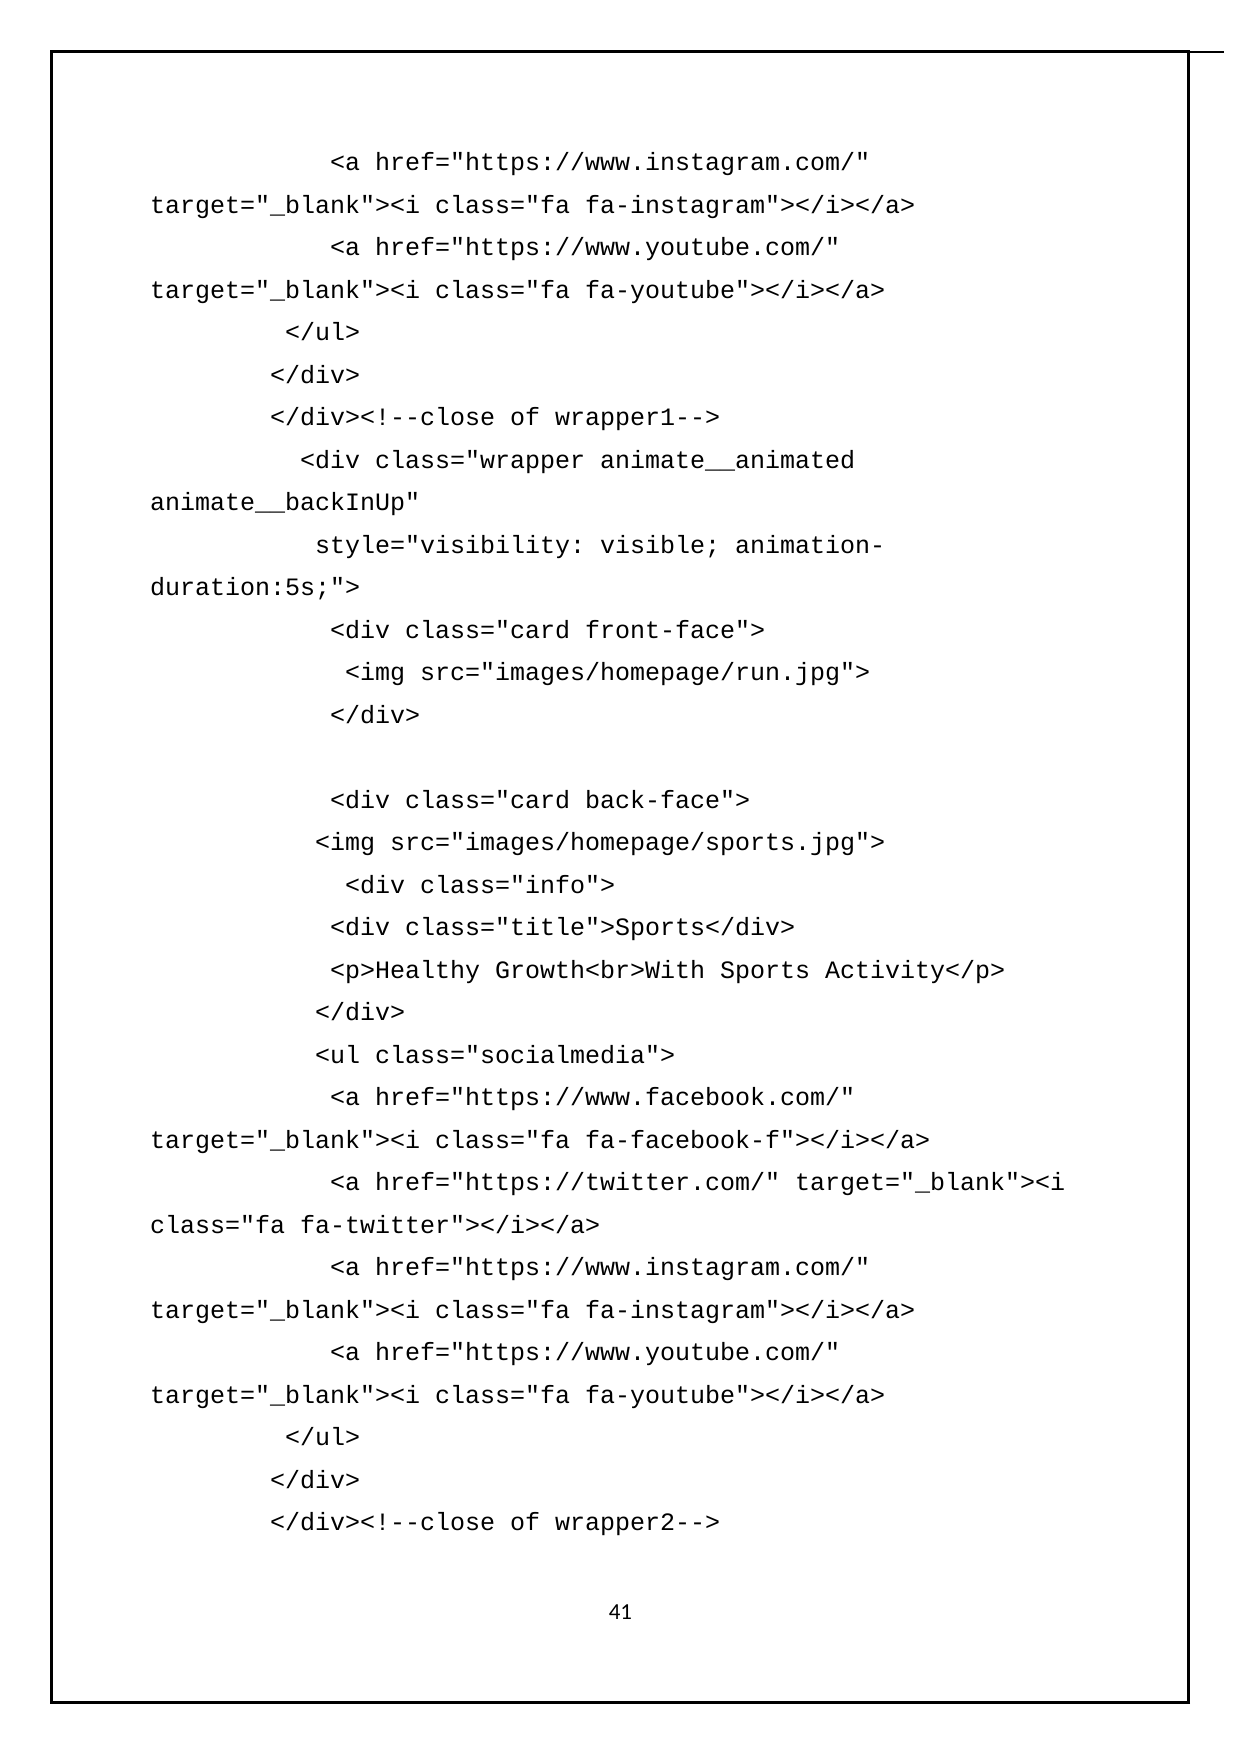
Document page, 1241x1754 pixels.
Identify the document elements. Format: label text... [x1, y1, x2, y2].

text </div> [150, 1000, 1090, 1028]
text <div class="card back-face"> [150, 787, 1090, 816]
text <img src="images/homepage/run.jpg"> [150, 660, 1090, 688]
text <div class="card front-face"> [150, 617, 1090, 646]
text <a href="https://www.instagram.com/" target="_blank"><i class="fa fa-instagram"></i></a> [150, 150, 1090, 221]
text </ul> [150, 1425, 1090, 1453]
text <img src="images/homepage/sports.jpg"> [150, 830, 1090, 858]
text </div> [150, 702, 1090, 731]
text <a href="https://www.youtube.com/" target="_blank"><i class="fa fa-youtube"></i></a> [150, 235, 1090, 306]
text </div><!--close of wrapper1--> [150, 405, 1090, 433]
text <a href="https://www.youtube.com/" target="_blank"><i class="fa fa-youtube"></i></a> [150, 1340, 1090, 1411]
text <a href="https://twitter.com/" target="_blank"><i class="fa fa-twitter"></i></a> [150, 1170, 1090, 1241]
text </ul> [150, 320, 1090, 348]
text </div><!--close of wrapper2--> [150, 1510, 1090, 1538]
text <a href="https://www.facebook.com/" target="_blank"><i class="fa fa-facebook-f"></i></a> [150, 1085, 1090, 1156]
text <ul class="socialmedia"> [150, 1042, 1090, 1071]
text <a href="https://www.instagram.com/" target="_blank"><i class="fa fa-instagram"></i></a> [150, 1255, 1090, 1326]
text style="visibility: visible; animation-duration:5s;"> [150, 532, 1090, 603]
text <div class="info"> [150, 872, 1090, 901]
text <p>Healthy Growth<br>With Sports Activity</p> [150, 957, 1090, 986]
text <div class="title">Sports</div> [150, 915, 1090, 943]
text </div> [150, 1467, 1090, 1496]
text <div class="wrapper animate__animated animate__backInUp" [150, 447, 1090, 518]
text </div> [150, 362, 1090, 391]
